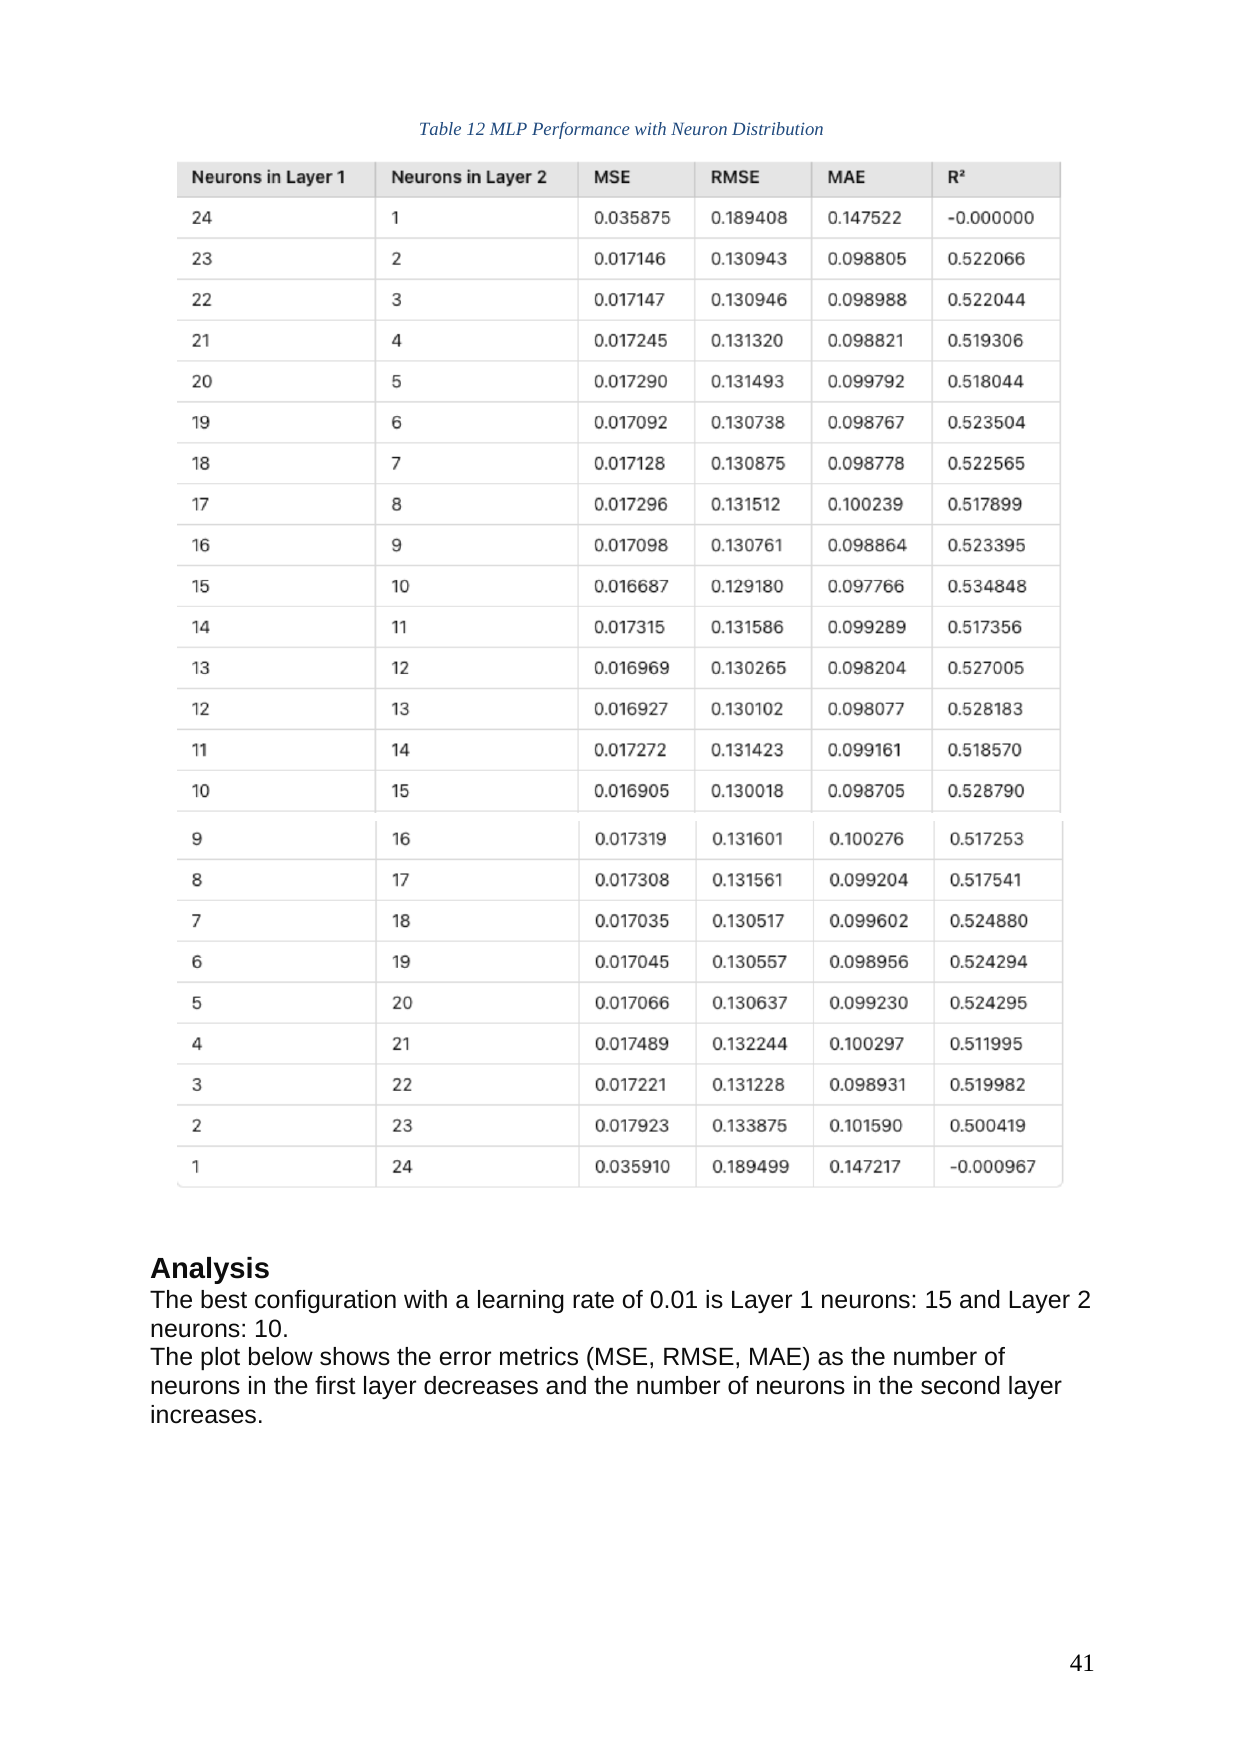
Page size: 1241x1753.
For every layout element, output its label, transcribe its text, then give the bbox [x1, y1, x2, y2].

text The best configuration with a learning rate of 0.01 is Layer 1 neurons: 15 and Layer 2 neurons: 10. [150, 1285, 1094, 1342]
picture [176, 160, 1068, 1194]
text Table 12 MLP Performance with Neuron Distribution [150, 118, 1094, 139]
text Analysis [150, 1251, 1094, 1285]
text The plot below shows the error metrics (MSE, RMSE, MAE) as the number of neurons in the first layer decreases and the number of neurons in the second layer increases. [150, 1342, 1094, 1429]
